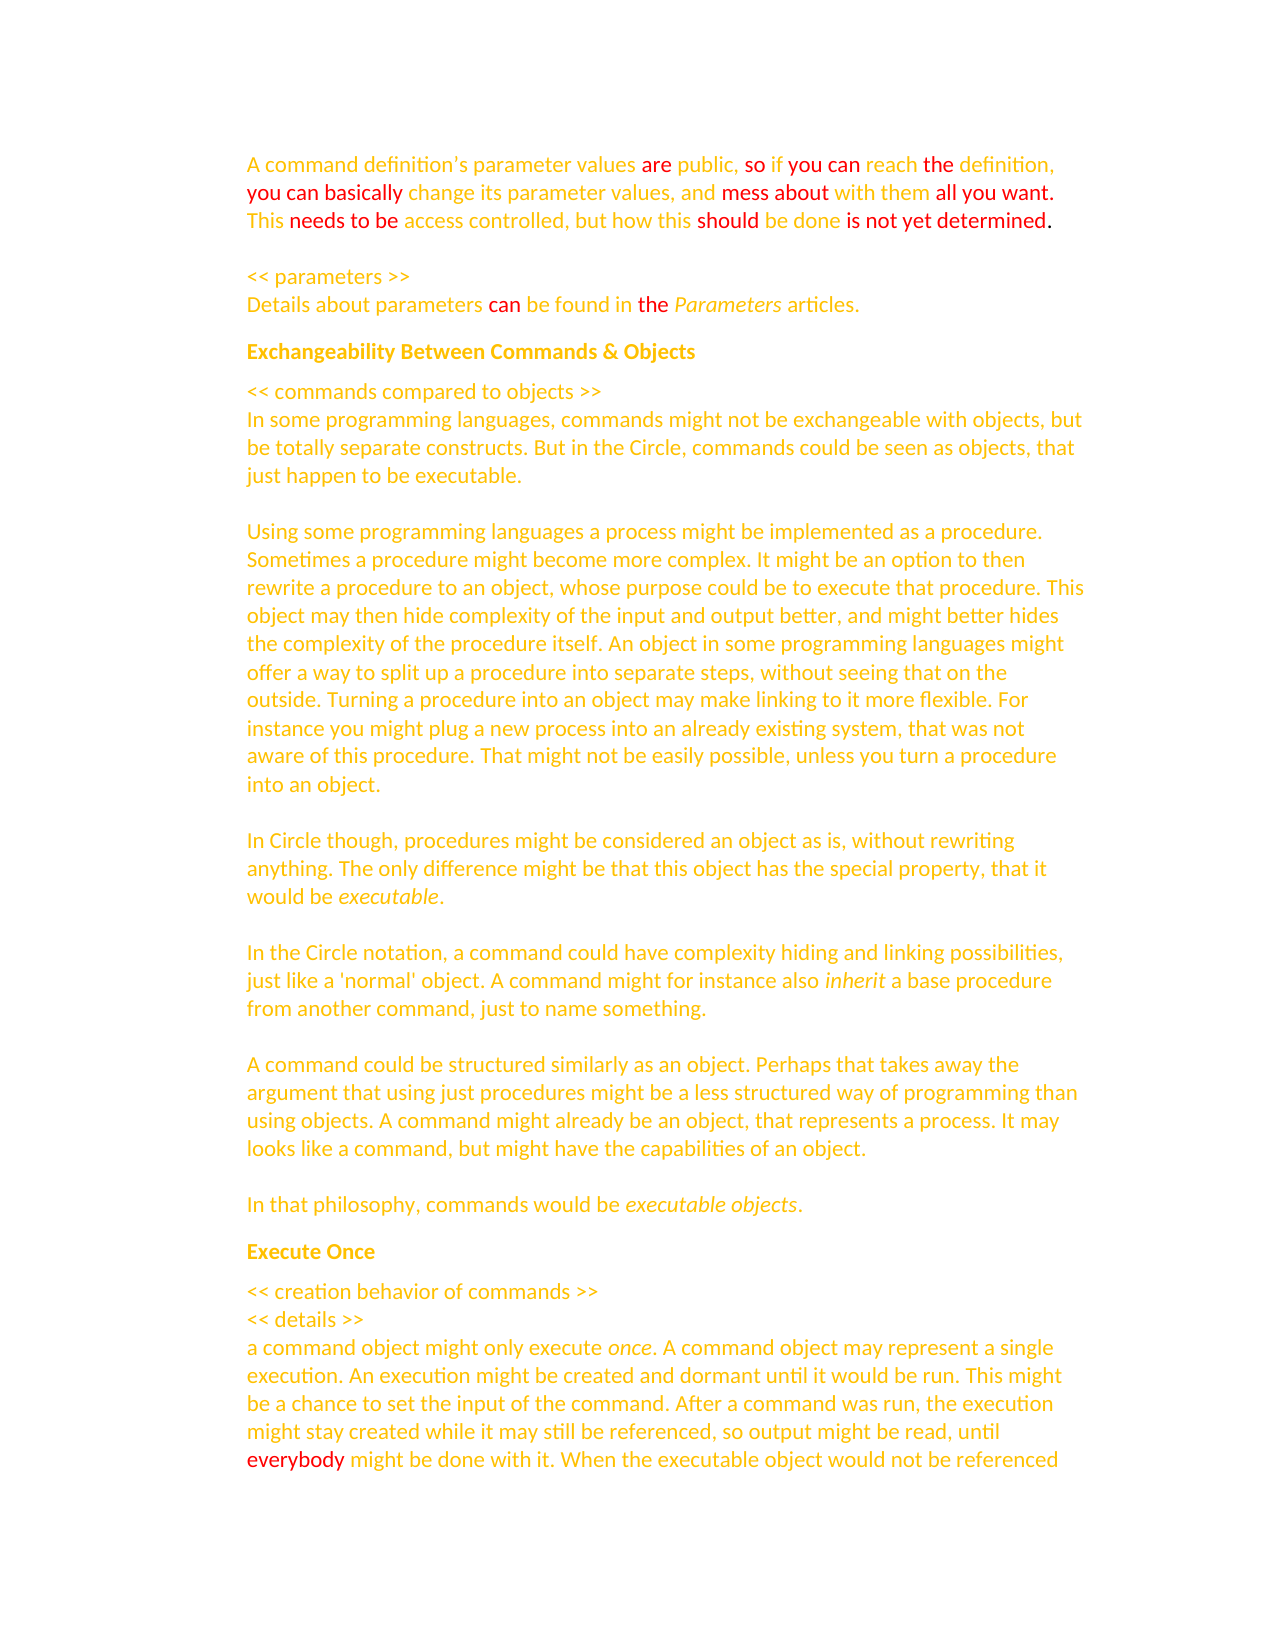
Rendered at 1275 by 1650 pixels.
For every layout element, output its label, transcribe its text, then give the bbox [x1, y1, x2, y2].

text In some programming languages, commands might not be exchangeable with objects, but be totally separate constructs. But in the Circle, commands could be seen as objects, that just happen to be executable. [247, 405, 1087, 489]
text A command definition’s parameter values are public, so if you can reach the definition, you can basically change its parameter values, and mess about with them all you want. This needs to be access controlled, but how this should be done is not yet determined. [247, 150, 1087, 234]
text << parameters >> [247, 262, 1087, 290]
text A command could be structured similarly as an object. Perhaps that takes away the argument that using just procedures might be a less structured way of programming than using objects. A command might already be an object, that represents a process. It may looks like a command, but might have the capabilities of an object. [247, 1050, 1087, 1162]
subtitle Execute Once [247, 1237, 1087, 1265]
text << commands compared to objects >> [247, 377, 1087, 405]
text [247, 1333, 1087, 1473]
text << creation behavior of commands >> [247, 1277, 1087, 1305]
text << details >> [247, 1305, 1087, 1333]
text Using some programming languages a process might be implemented as a procedure. Sometimes a procedure might become more complex. It might be an option to then rewrite a procedure to an object, whose purpose could be to execute that procedure. This object may then hide complexity of the input and output better, and might better hides the complexity of the procedure itself. An object in some programming languages might offer a way to split up a procedure into separate steps, without seeing that on the outside. Turning a procedure into an object may make linking to it more flexible. For instance you might plug a new process into an already existing system, that was not aware of this procedure. That might not be easily possible, unless you turn a procedure into an object. [247, 517, 1087, 798]
text In that philosophy, commands would be executable objects. [247, 1190, 1087, 1218]
text In Circle though, procedures might be considered an object as is, without rewriting anything. The only difference might be that this object has the special property, that it would be executable. [247, 826, 1087, 910]
text Details about parameters can be found in the Parameters articles. [247, 290, 1087, 318]
subtitle Exchangeability Between Commands & Objects [247, 337, 1087, 365]
text In the Circle notation, a command could have complexity hiding and linking possibilities, just like a 'normal' object. A command might for instance also inherit a base procedure from another command, just to name something. [247, 938, 1087, 1022]
